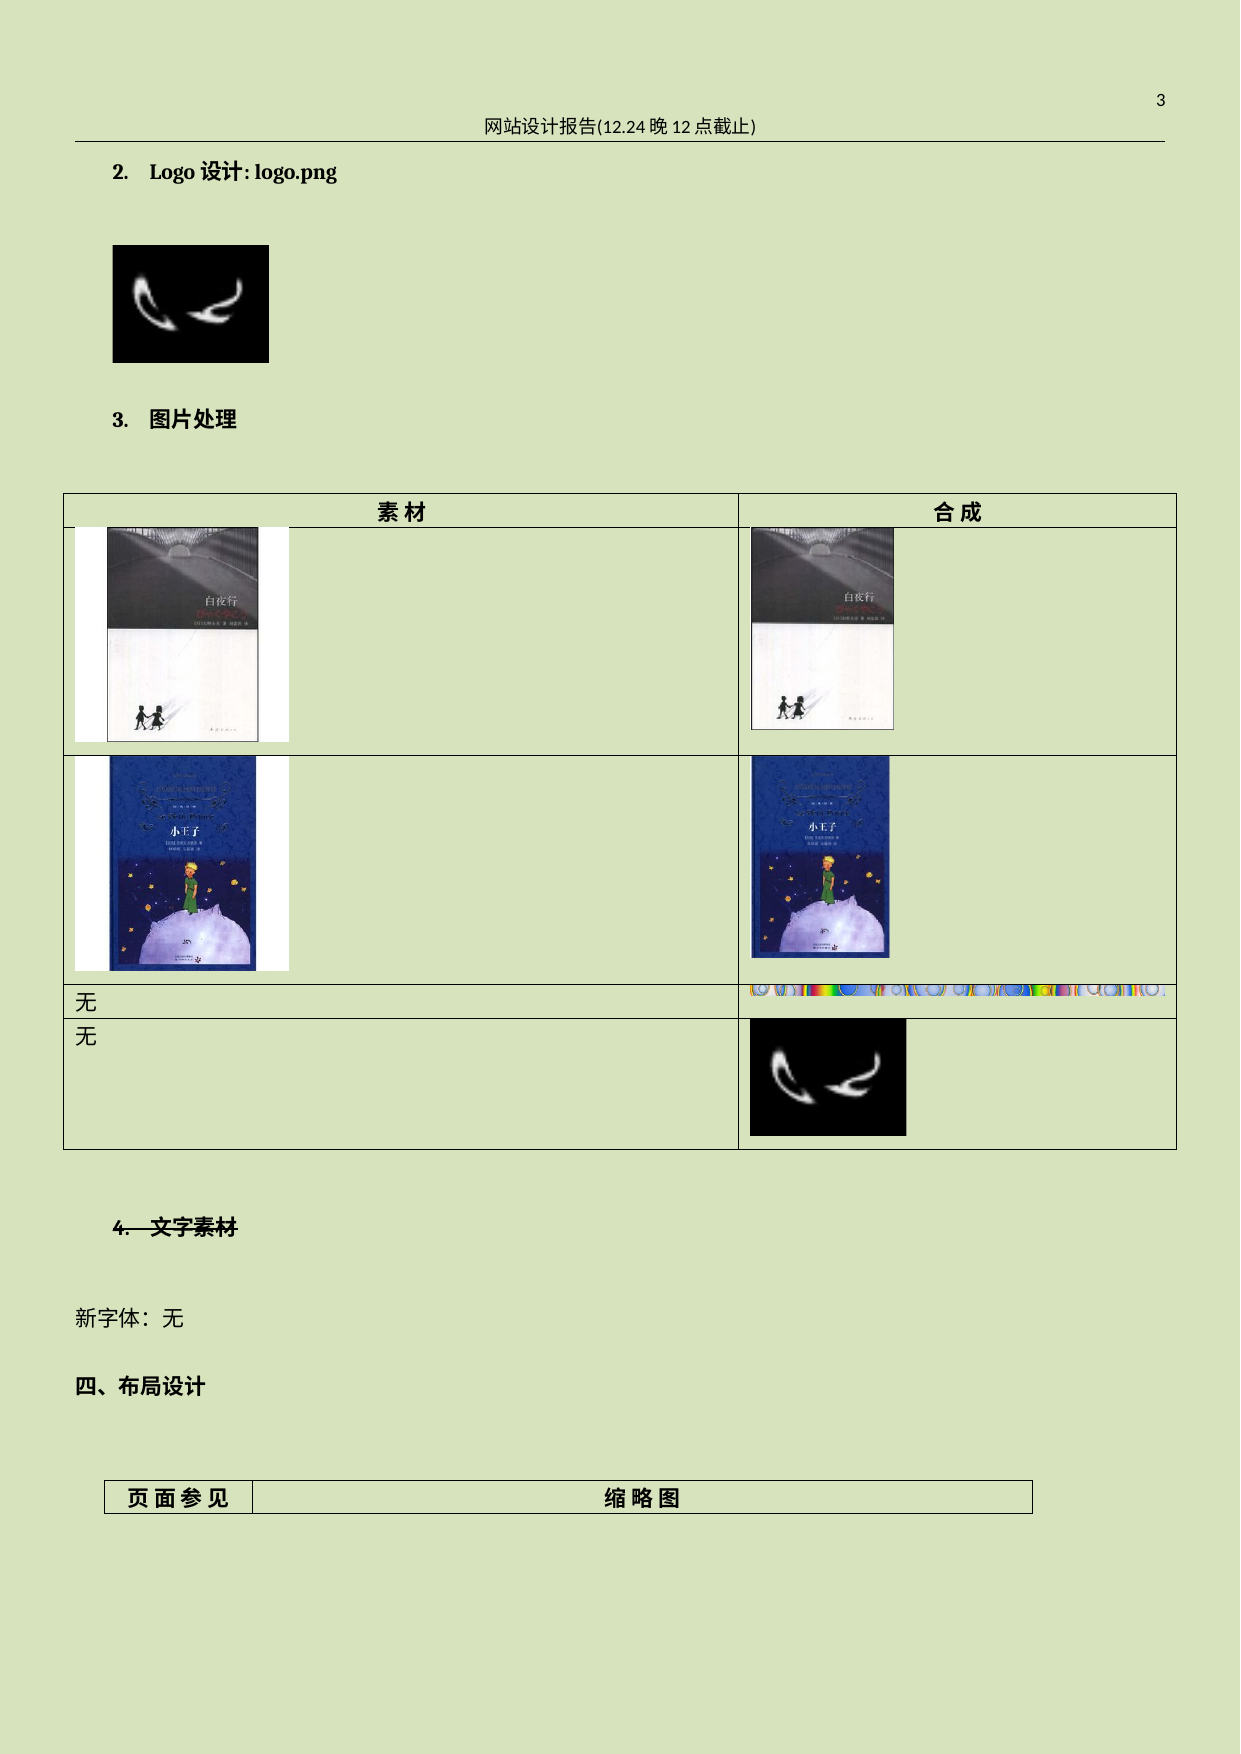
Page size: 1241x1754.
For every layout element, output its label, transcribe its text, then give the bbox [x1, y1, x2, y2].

table_cell [739, 528, 1176, 755]
table_header 缩 略 图 [253, 1481, 1032, 1513]
table_cell 无 [64, 1019, 738, 1148]
table_cell [739, 985, 1176, 1017]
table_cell [64, 528, 738, 755]
picture [750, 527, 894, 730]
picture [75, 527, 289, 742]
subtitle 图片处理 [112, 402, 1165, 434]
table_cell [64, 756, 738, 984]
table_header 素 材 [64, 494, 738, 527]
picture [112, 245, 269, 363]
subtitle 四、布局设计 [75, 1368, 1165, 1401]
picture [750, 985, 1165, 996]
subtitle Logo设计: logo.png [112, 154, 1165, 186]
subtitle 文字素材 [112, 1209, 1165, 1242]
table_header 页 面 参 见 [105, 1481, 252, 1513]
picture [750, 1018, 907, 1136]
picture [75, 756, 289, 971]
picture [750, 756, 890, 958]
text 新字体：无 [75, 1300, 1165, 1333]
table_cell [739, 1019, 1176, 1148]
table_header 合 成 [739, 494, 1176, 527]
table_cell [739, 756, 1176, 984]
table_cell 无 [64, 985, 738, 1017]
